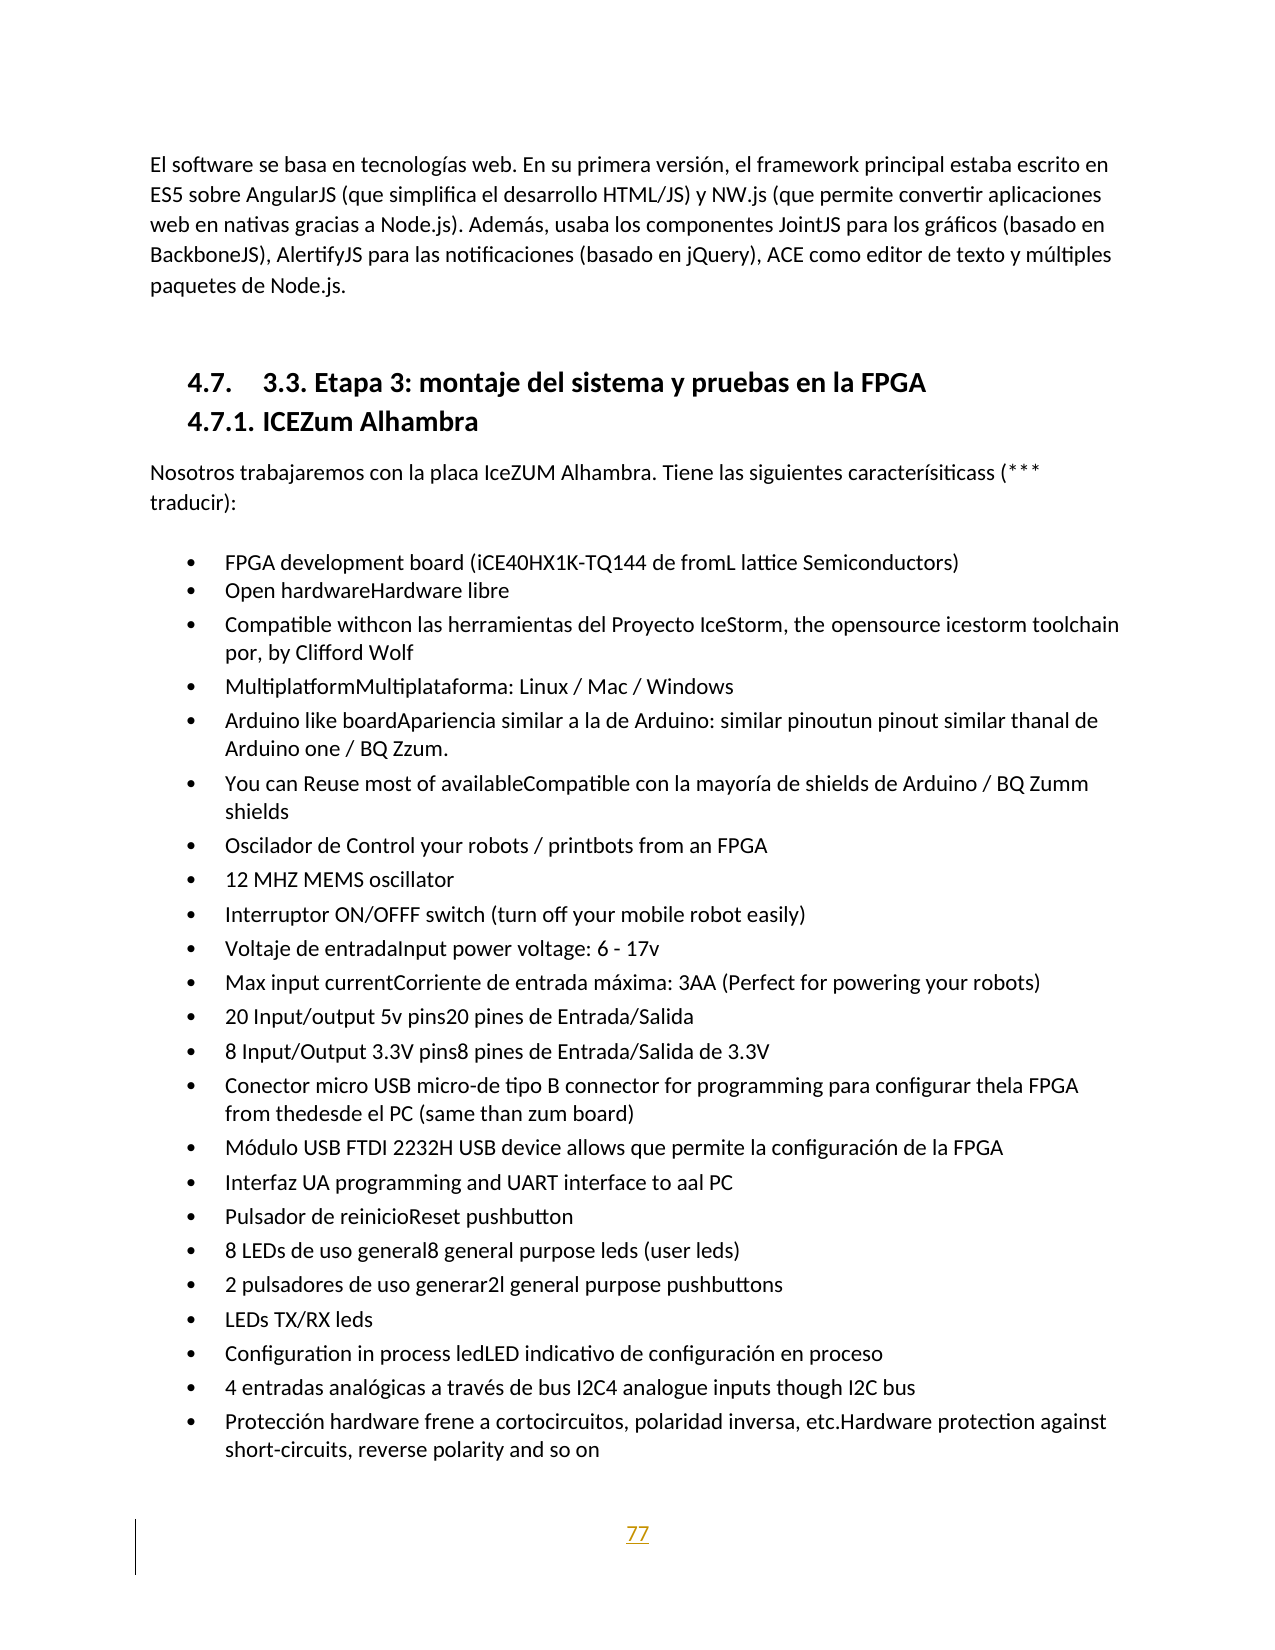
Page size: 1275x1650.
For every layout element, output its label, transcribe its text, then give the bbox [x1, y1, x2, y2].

list Etapa 3: pruebas en la FPG [187, 364, 1125, 400]
